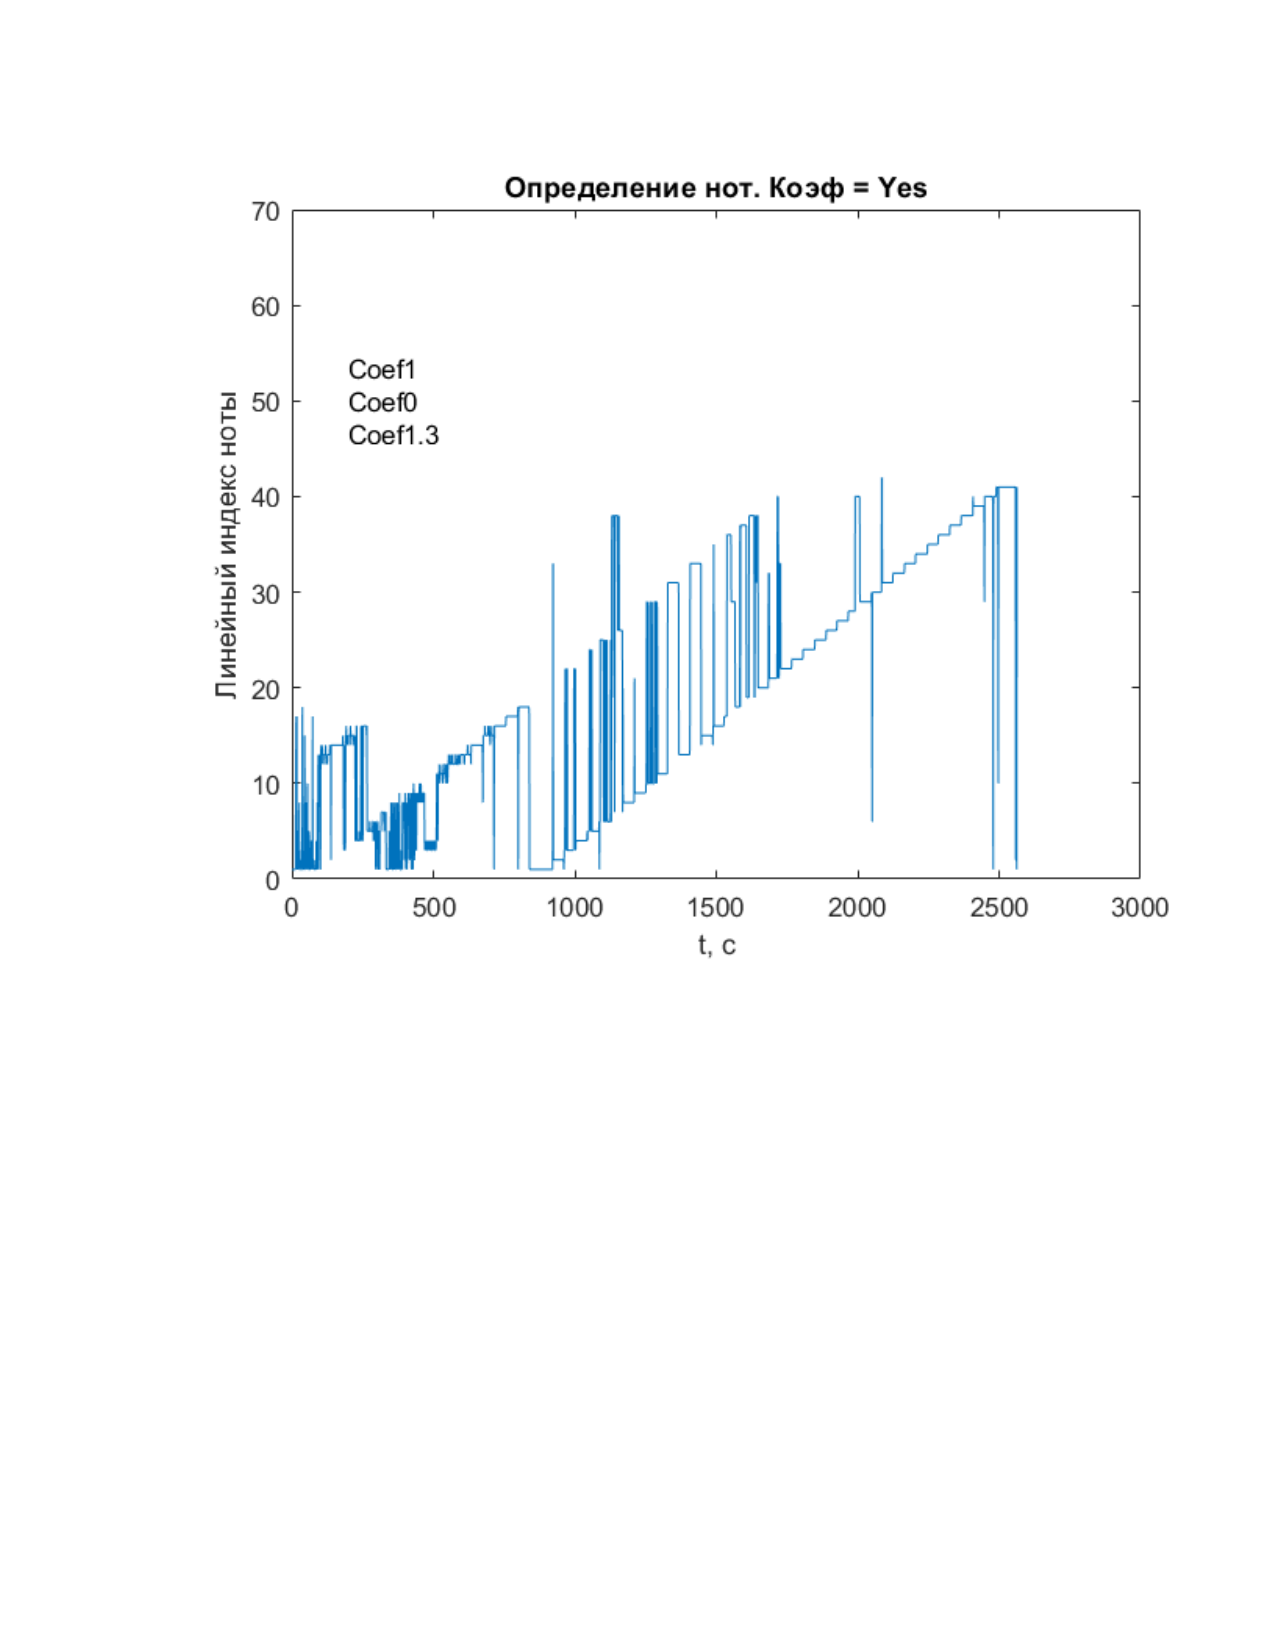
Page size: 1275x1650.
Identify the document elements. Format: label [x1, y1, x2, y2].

picture [150, 150, 1244, 970]
